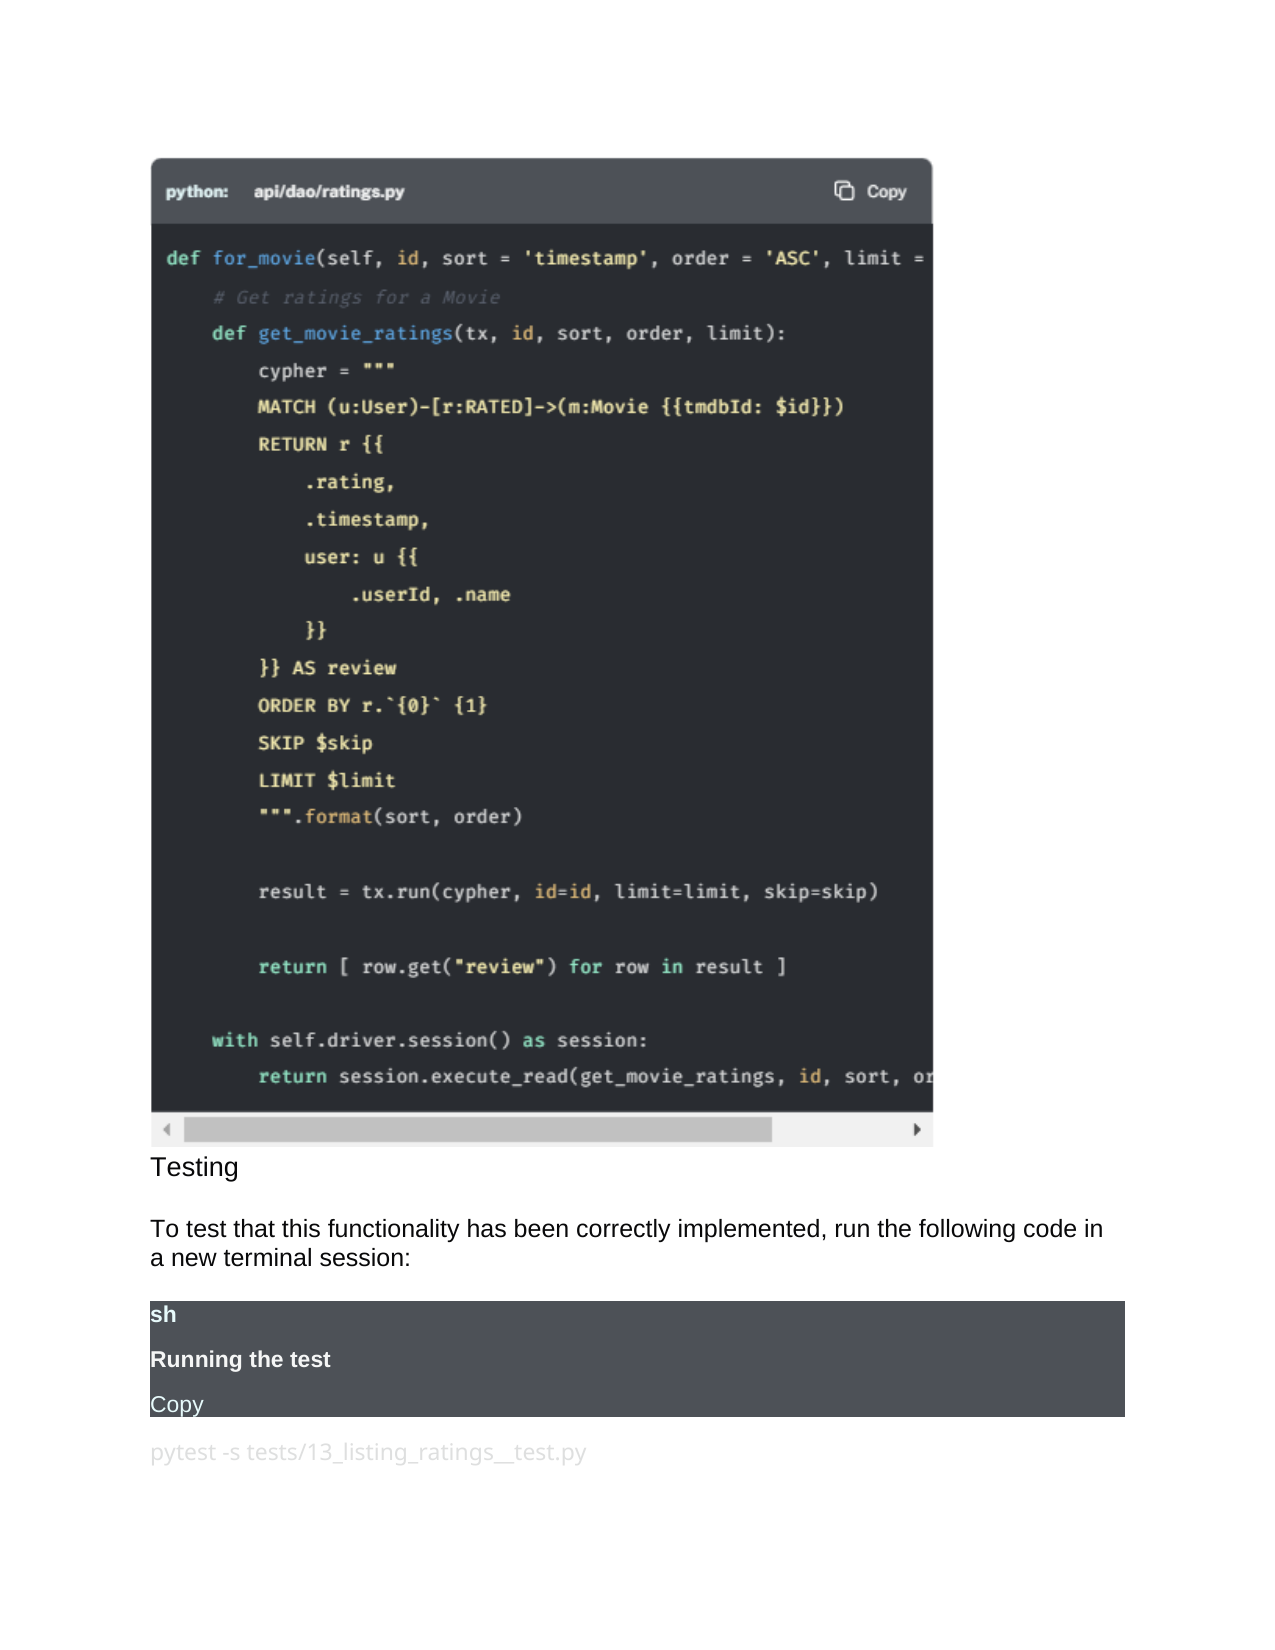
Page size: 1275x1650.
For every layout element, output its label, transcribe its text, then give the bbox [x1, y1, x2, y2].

text sh [150, 1301, 1125, 1327]
text To test that this functionality has been correctly implemented, run the following code in a new terminal session: [150, 1214, 1125, 1272]
text pytest -s tests/13_listing_ratings__test.py [150, 1436, 1125, 1467]
subtitle Testing [150, 1151, 1125, 1182]
picture [150, 150, 949, 1147]
text Copy [150, 1391, 1125, 1417]
text Running the test [150, 1346, 1125, 1372]
